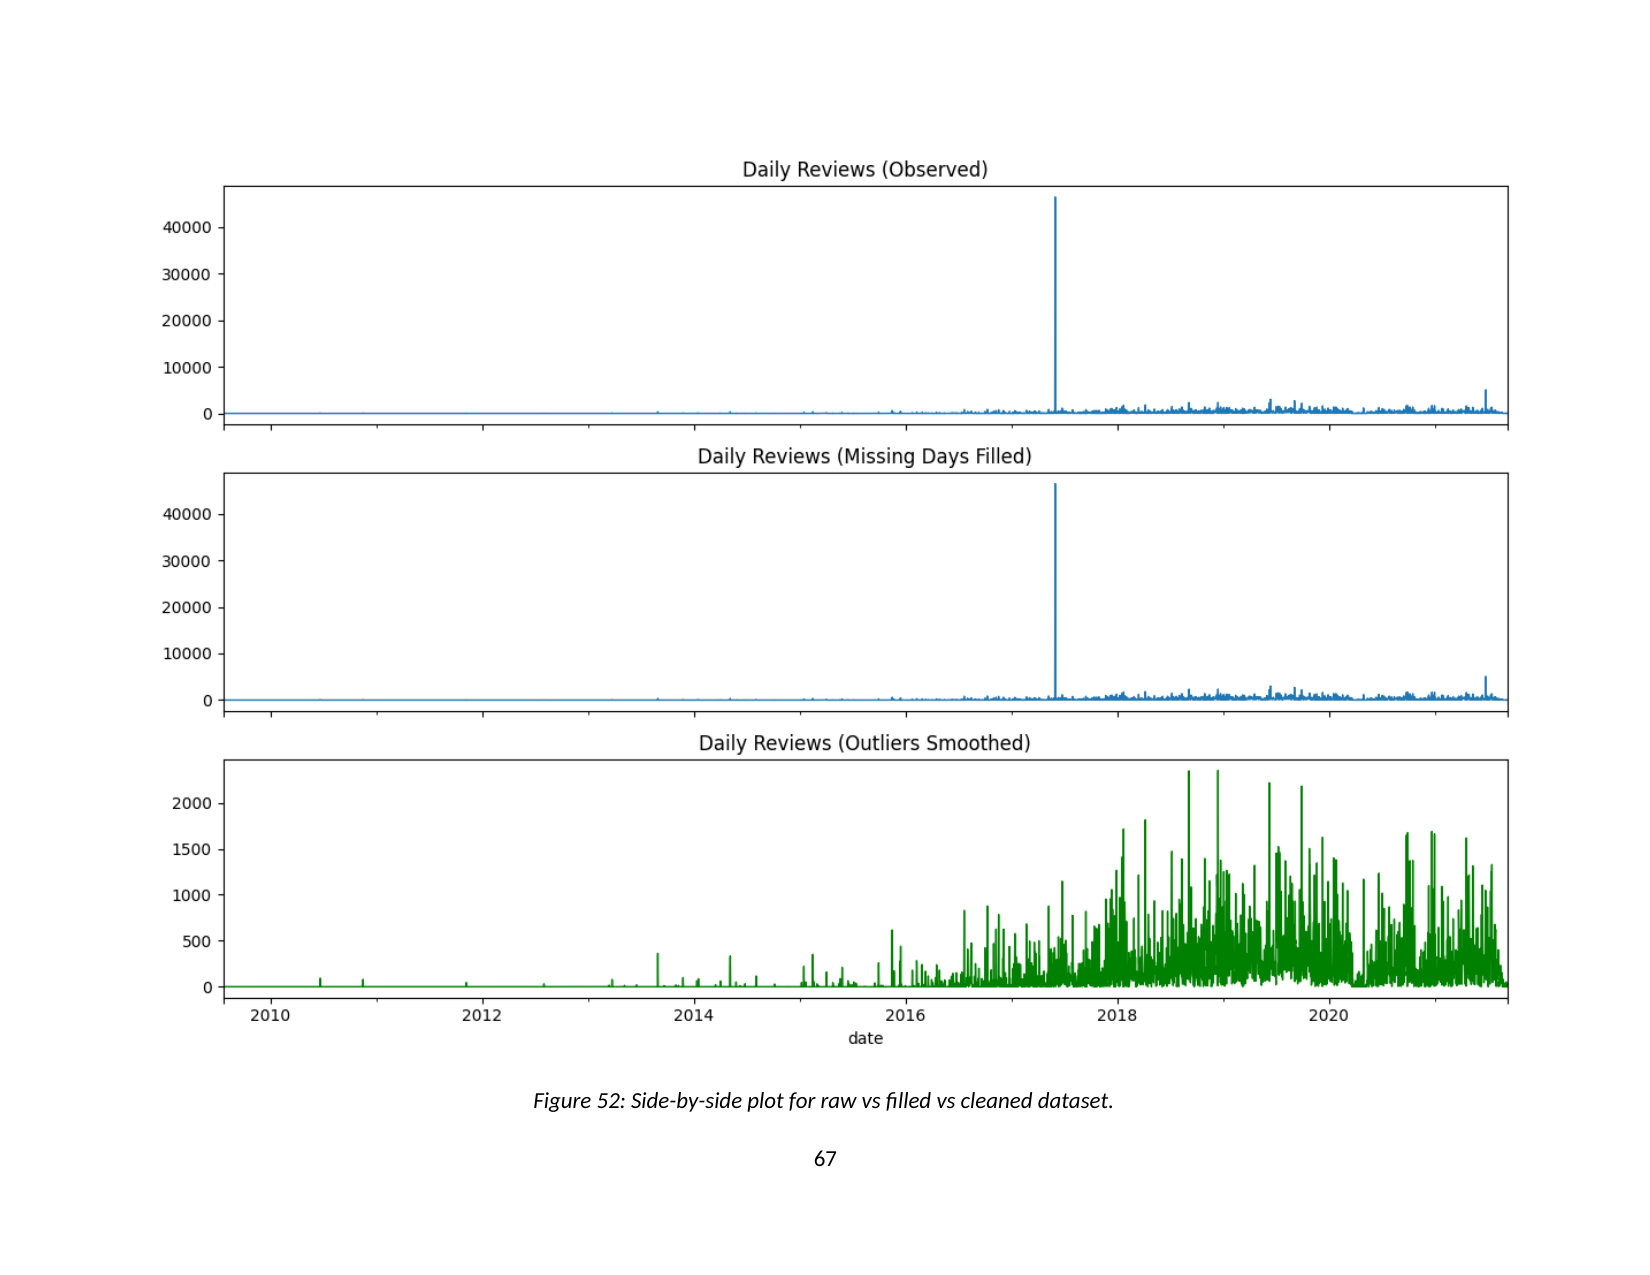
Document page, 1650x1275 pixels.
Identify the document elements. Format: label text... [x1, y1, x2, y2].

picture [150, 150, 1518, 1059]
text Figure 52: Side-by-side plot for raw vs filled vs cleaned dataset. [150, 1087, 1500, 1115]
